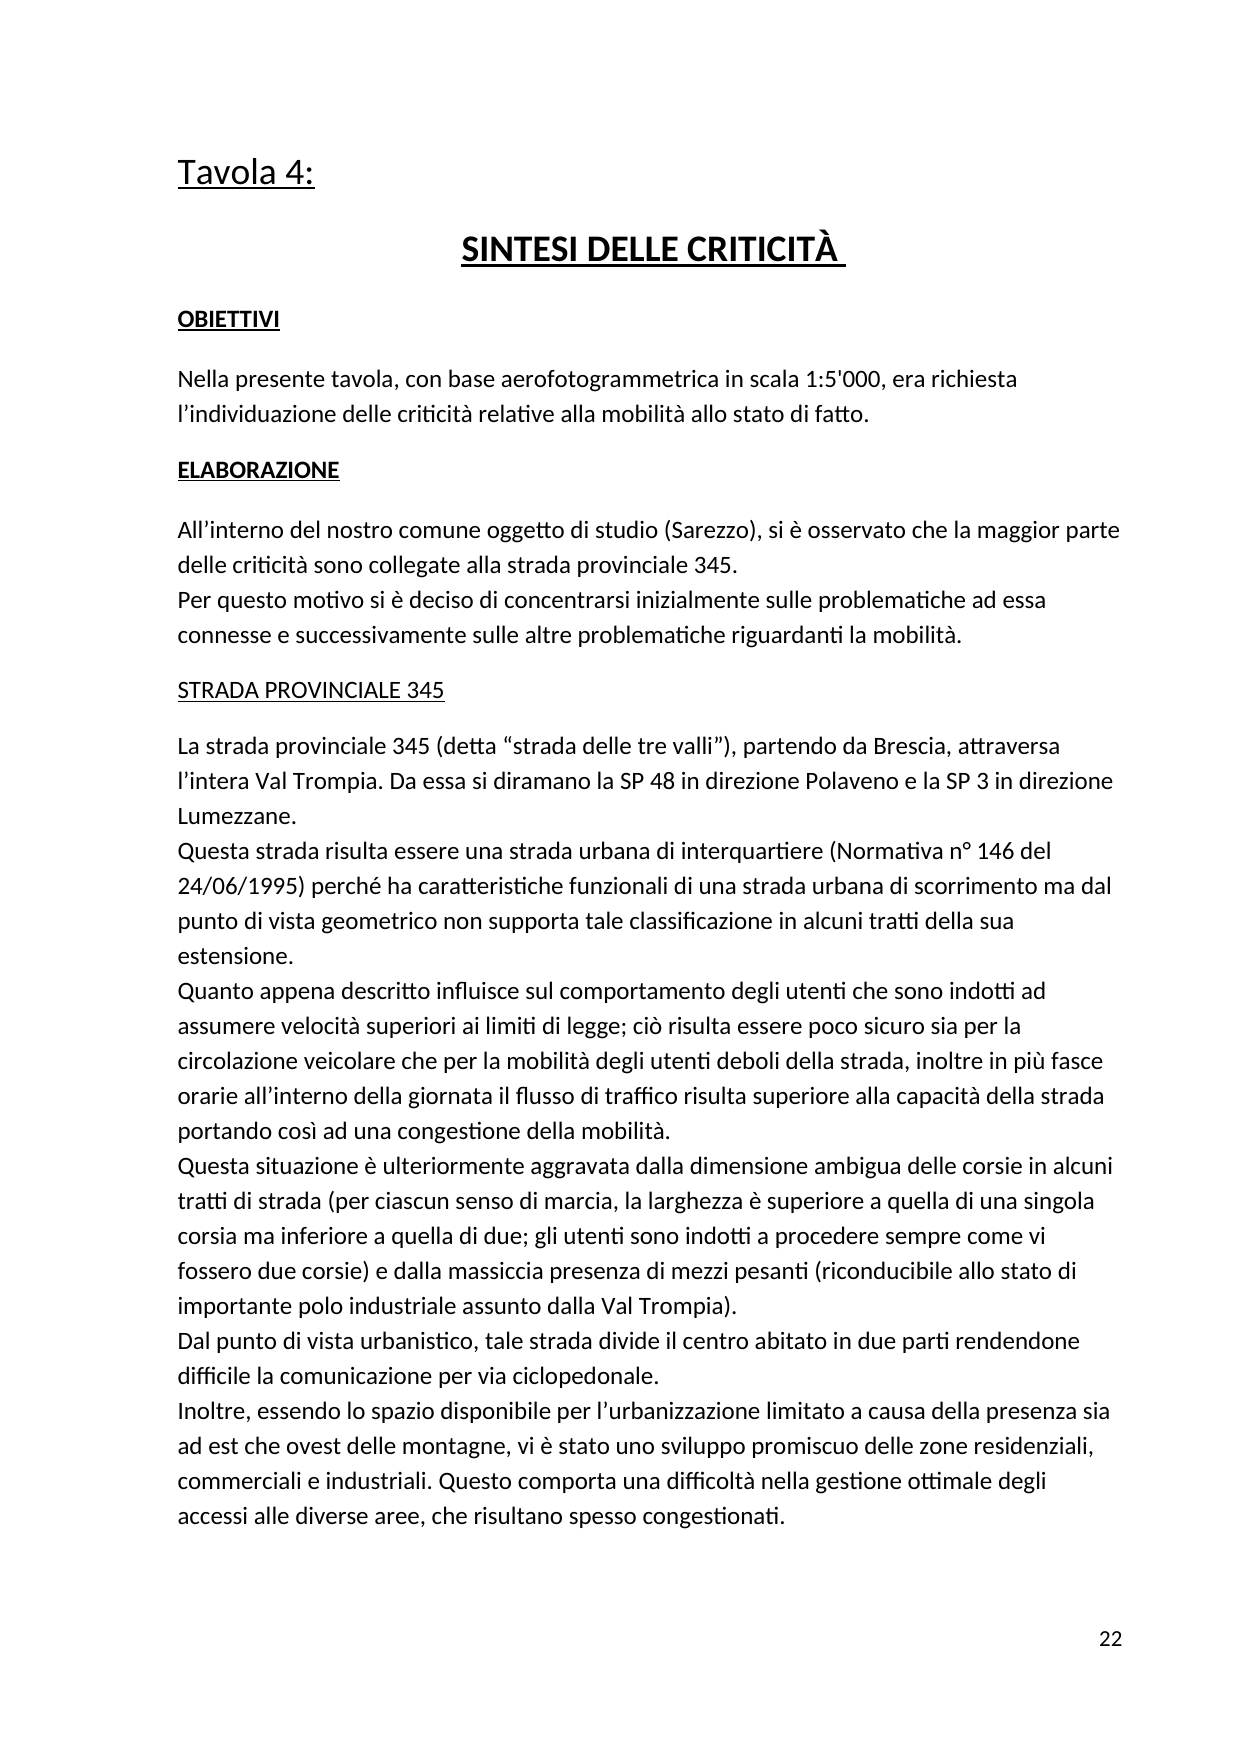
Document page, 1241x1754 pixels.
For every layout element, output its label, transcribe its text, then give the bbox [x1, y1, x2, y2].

text STRADA PROVINCIALE 345 [177, 675, 1122, 705]
text Nella presente tavola, con base aerofotogrammetrica in scala 1:5'000, era richiesta l’individuazione delle criticità relative alla mobilità allo stato di fatto. [177, 363, 1122, 428]
text Dal punto di vista urbanistico, tale strada divide il centro abitato in due parti rendendone difficile la comunicazione per via ciclopedonale. [177, 1326, 1122, 1391]
subtitle OBIETTIVI [177, 303, 1122, 333]
text Questa strada risulta essere una strada urbana di interquartiere (Normativa n° 146 del 24/06/1995) perché ha caratteristiche funzionali di una strada urbana di scorrimento ma dal punto di vista geometrico non supporta tale classificazione in alcuni tratti della sua estensione. [177, 836, 1122, 971]
text La strada provinciale 345 (detta “strada delle tre valli”), partendo da Brescia, attraversa l’intera Val Trompia. Da essa si diramano la SP 48 in direzione Polaveno e la SP 3 in direzione Lumezzane. [177, 731, 1122, 831]
subtitle SINTESI DELLE CRITICITÀ [177, 225, 1122, 271]
text Quanto appena descritto influisce sul comportamento degli utenti che sono indotti ad assumere velocità superiori ai limiti di legge; ciò risulta essere poco sicuro sia per la circolazione veicolare che per la mobilità degli utenti deboli della strada, inoltre in più fasce orarie all’interno della giornata il flusso di traffico risulta superiore alla capacità della strada portando così ad una congestione della mobilità. [177, 976, 1122, 1146]
subtitle Tavola 4: [177, 148, 1122, 193]
text Questa situazione è ulteriormente aggravata dalla dimensione ambigua delle corsie in alcuni tratti di strada (per ciascun senso di marcia, la larghezza è superiore a quella di una singola corsia ma inferiore a quella di due; gli utenti sono indotti a procedere sempre come vi fossero due corsie) e dalla massiccia presenza di mezzi pesanti (riconducibile allo stato di importante polo industriale assunto dalla Val Trompia). [177, 1151, 1122, 1321]
subtitle ELABORAZIONE [177, 454, 1122, 484]
text Inoltre, essendo lo spazio disponibile per l’urbanizzazione limitato a causa della presenza sia ad est che ovest delle montagne, vi è stato uno sviluppo promiscuo delle zone residenziali, commerciali e industriali. Questo comporta una difficoltà nella gestione ottimale degli accessi alle diverse aree, che risultano spesso congestionati. [177, 1396, 1122, 1531]
text Per questo motivo si è deciso di concentrarsi inizialmente sulle problematiche ad essa connesse e successivamente sulle altre problematiche riguardanti la mobilità. [177, 584, 1122, 649]
text All’interno del nostro comune oggetto di studio (Sarezzo), si è osservato che la maggior parte delle criticità sono collegate alla strada provinciale 345. [177, 514, 1122, 579]
